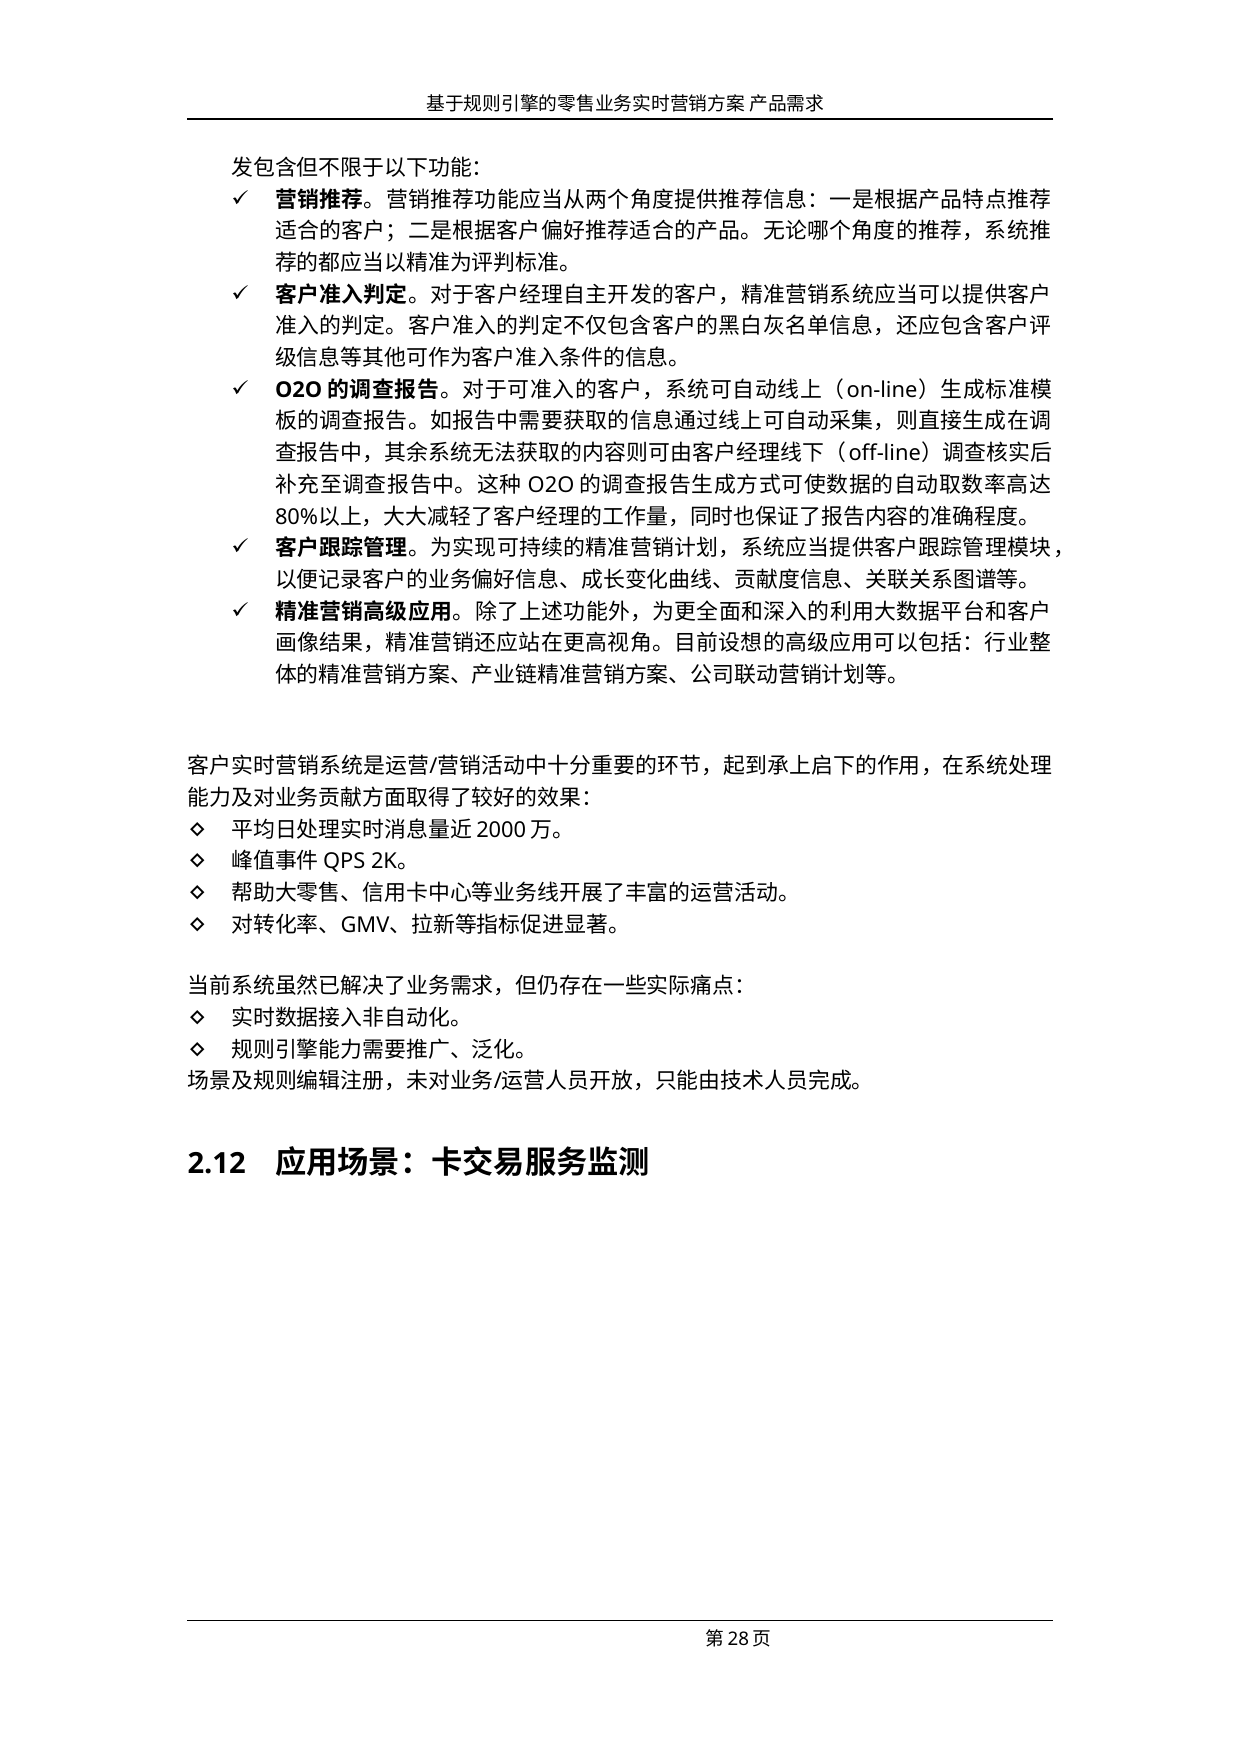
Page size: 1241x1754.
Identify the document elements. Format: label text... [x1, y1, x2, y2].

list 客户跟踪管理。为实现可持续的精准营销计划，系统应当提供客户跟踪管理模块，以便记录客户的业务偏好信息、成长变化曲线、贡献度信息、关联关系图谱等。 [231, 530, 1053, 594]
list O2O的调查报告。对于可准入的客户，系统可自动线上（on-line）生成标准模板的调查报告。如报告中需要获取的信息通过线上可自动采集，则直接生成在调查报告中，其余系统无法获取的内容则可由客户经理线下（off-line）调查核实后补充至调查报告中。这种O2O的调查报告生成方式可使数据的自动取数率高达80%以上，大大减轻了客户经理的工作量，同时也保证了报告内容的准确程度。 [231, 372, 1053, 530]
subtitle 应用场景：卡交易服务监测 [187, 1138, 1053, 1183]
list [187, 150, 1053, 182]
list 营销推荐。营销推荐功能应当从两个角度提供推荐信息：一是根据产品特点推荐适合的客户；二是根据客户偏好推荐适合的产品。无论哪个角度的推荐，系统推荐的都应当以精准为评判标准。 [231, 182, 1053, 277]
list 对转化率、GMV、拉新等指标促进显著。 [187, 907, 1053, 939]
list 规则引擎能力需要推广、泛化。 [187, 1032, 1053, 1063]
list 平均日处理实时消息量近2000万。 [187, 812, 1053, 843]
list 精准营销高级应用。除了上述功能外，为更全面和深入的利用大数据平台和客户画像结果，精准营销还应站在更高视角。目前设想的高级应用可以包括：行业整体的精准营销方案、产业链精准营销方案、公司联动营销计划等。 [231, 594, 1053, 689]
text 当前系统虽然已解决了业务需求，但仍存在一些实际痛点： [187, 968, 1053, 1000]
text 场景及规则编辑注册，未对业务/运营人员开放，只能由技术人员完成。 [187, 1063, 1053, 1095]
text 客户实时营销系统是运营/营销活动中十分重要的环节，起到承上启下的作用，在系统处理能力及对业务贡献方面取得了较好的效果： [187, 748, 1053, 812]
list 客户准入判定。对于客户经理自主开发的客户，精准营销系统应当可以提供客户准入的判定。客户准入的判定不仅包含客户的黑白灰名单信息，还应包含客户评级信息等其他可作为客户准入条件的信息。 [231, 277, 1053, 372]
list 实时数据接入非自动化。 [187, 1000, 1053, 1032]
list 帮助大零售、信用卡中心等业务线开展了丰富的运营活动。 [187, 875, 1053, 907]
list 峰值事件QPS 2K。 [187, 843, 1053, 875]
